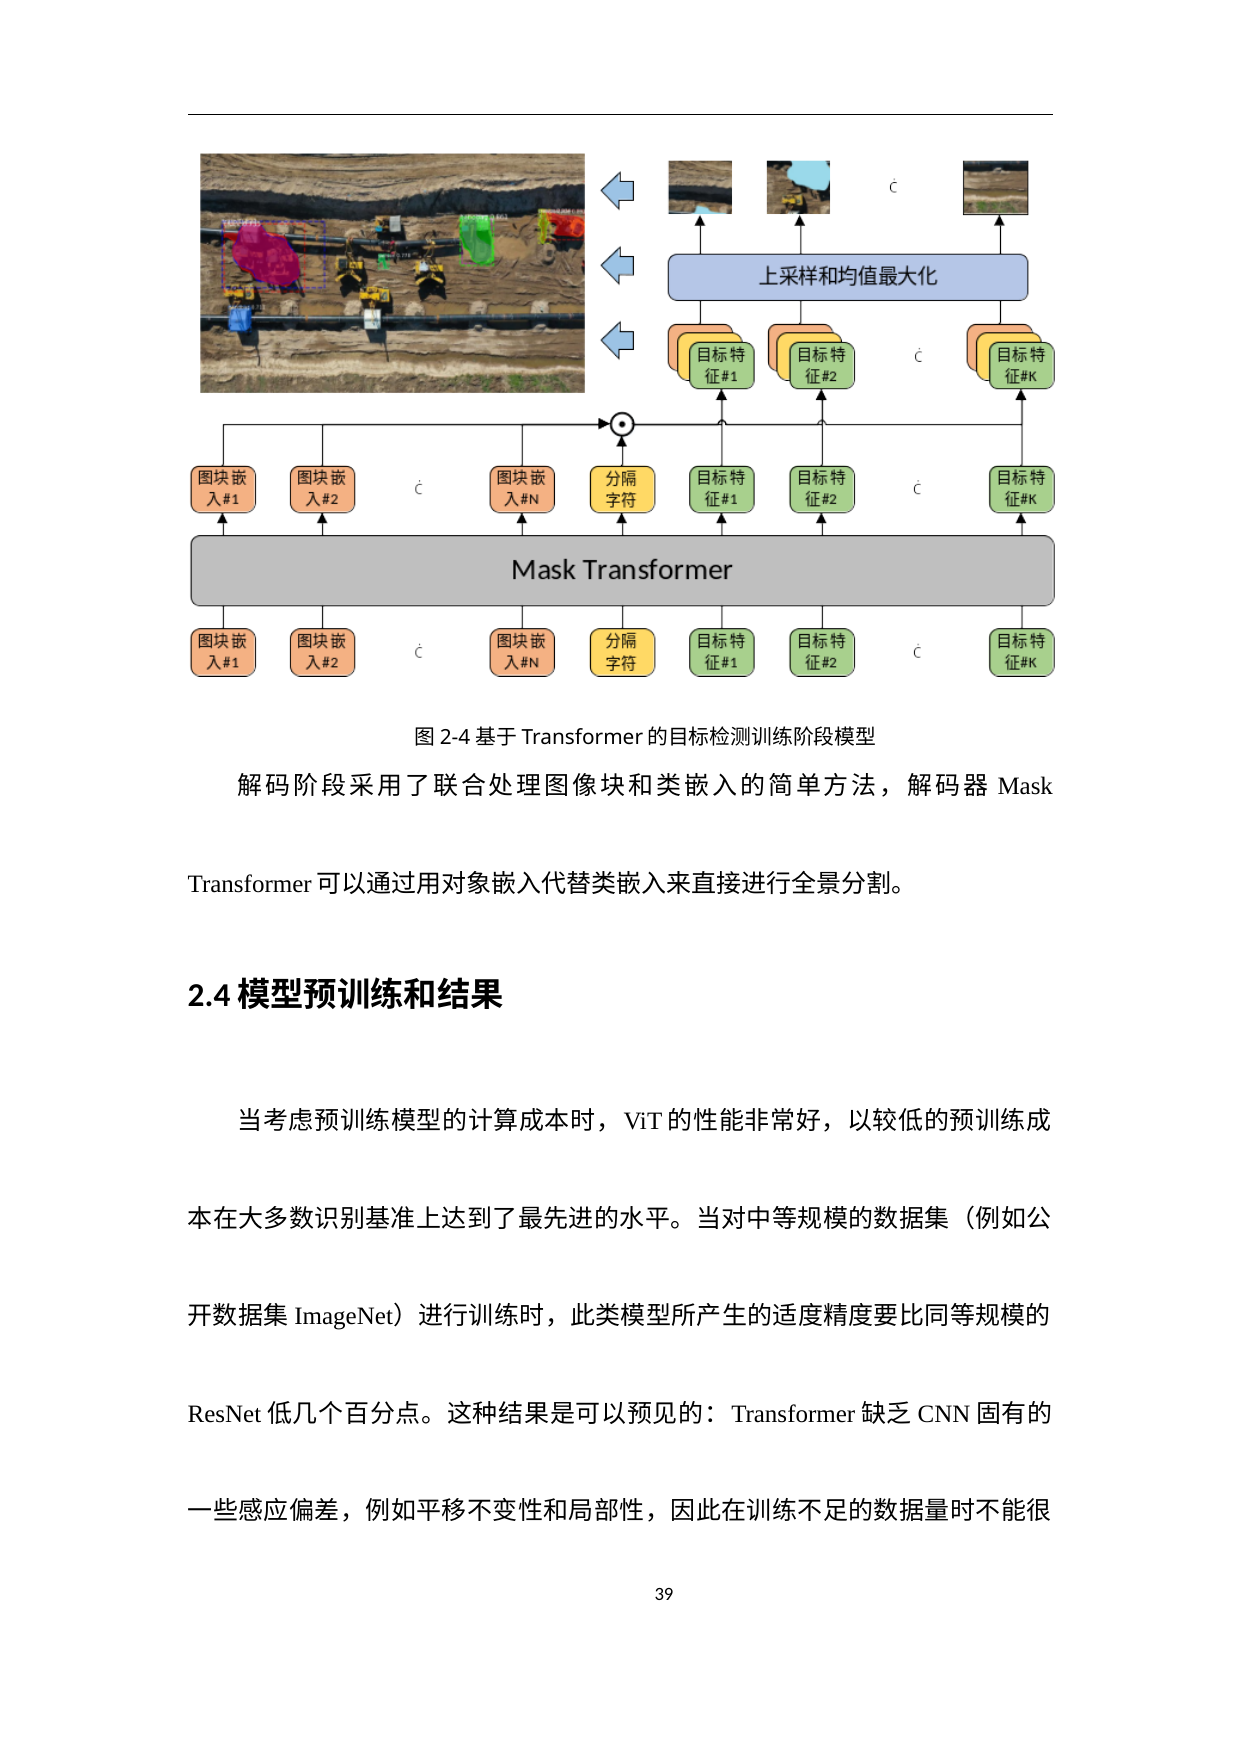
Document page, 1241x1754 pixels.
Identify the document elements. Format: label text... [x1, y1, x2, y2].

text 图 2-4 基于Transformer的目标检测训练阶段模型 [187, 719, 1053, 751]
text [187, 1086, 1053, 1541]
subtitle 2.4模型预训练和结果 [187, 959, 1053, 1024]
text 解码阶段采用了联合处理图像块和类嵌入的简单方法，解码器Mask Transformer可以通过用对象嵌入代替类嵌入来直接进行全景分割。 [187, 751, 1053, 914]
